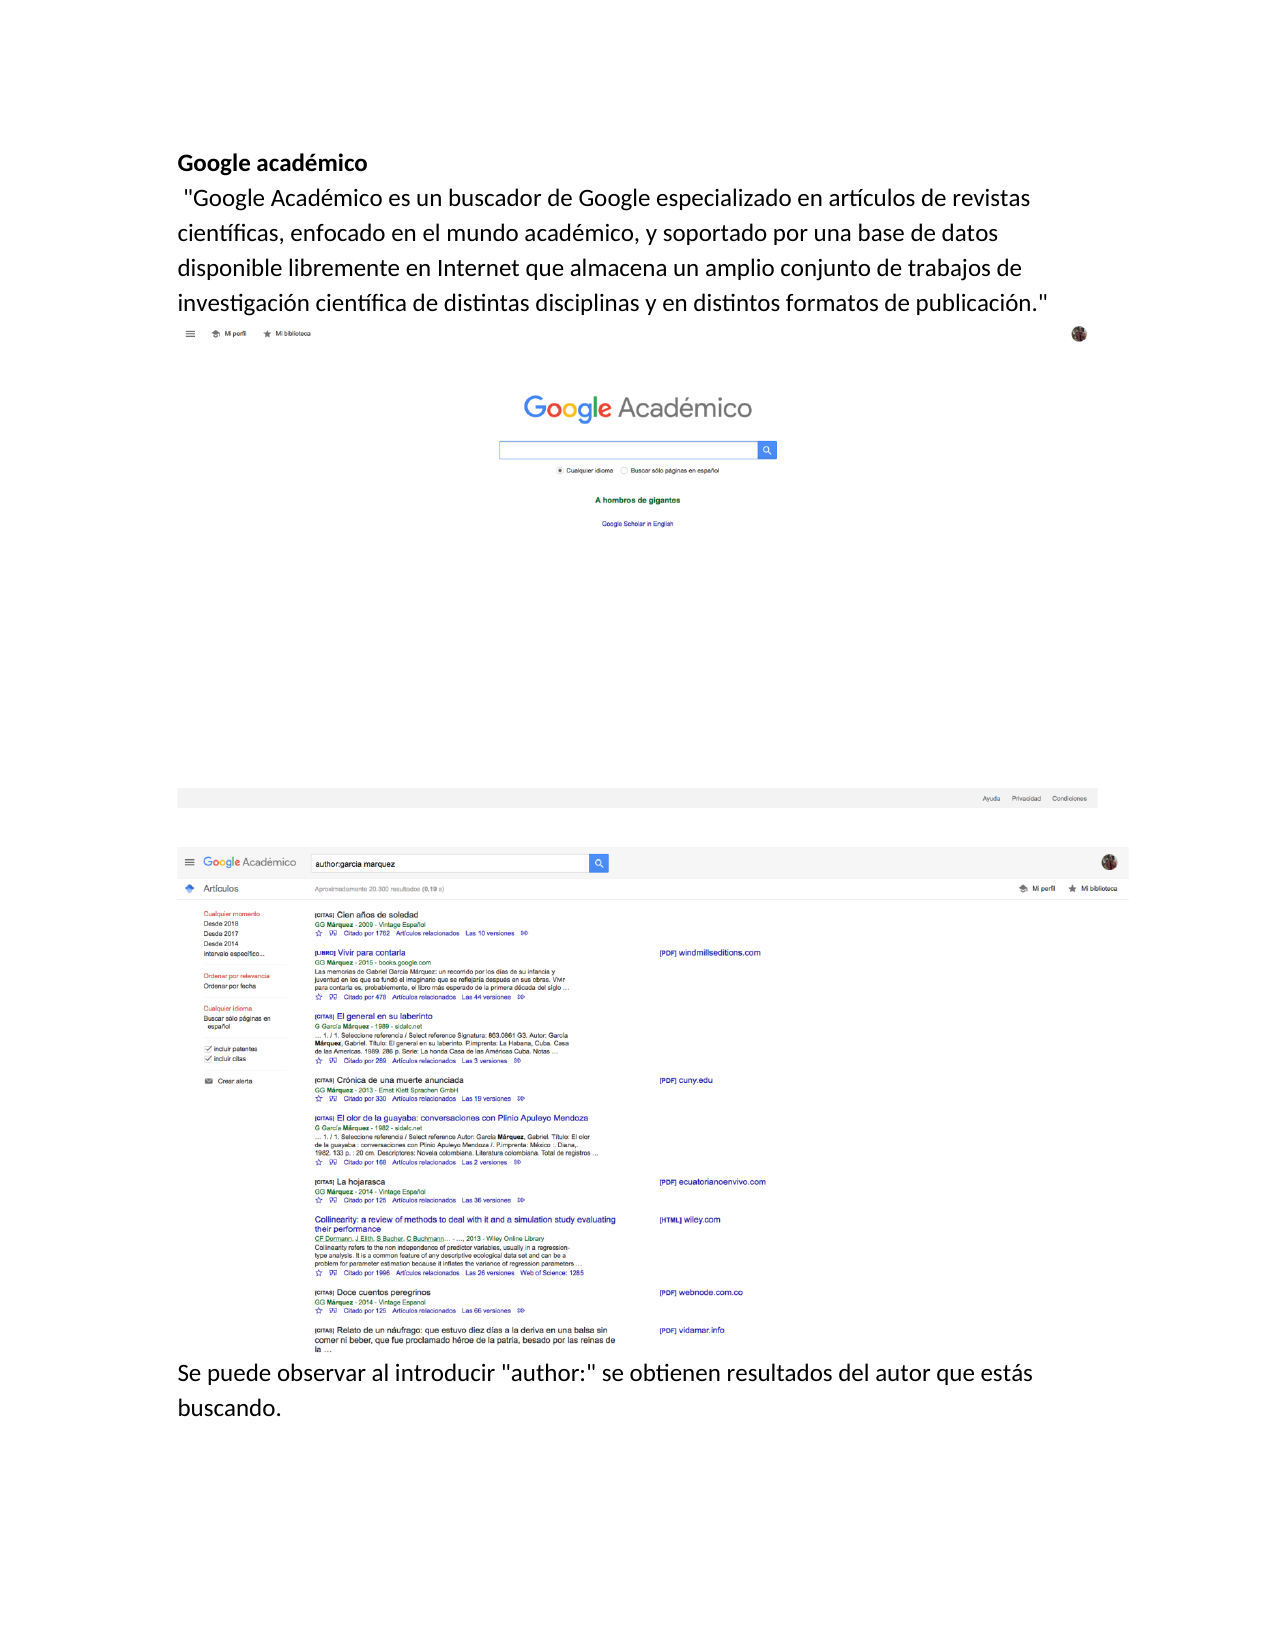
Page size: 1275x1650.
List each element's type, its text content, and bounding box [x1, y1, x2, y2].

picture [177, 322, 1098, 808]
picture [177, 847, 1129, 1354]
text Se puede observar al introducir "author:" se obtienen resultados del autor que estás buscando. [177, 1357, 1098, 1423]
text Google académico [177, 148, 1098, 178]
text "Google Académico es un buscador de Google especializado en artículos de revistas científicas, enfocado en el mundo académico, y soportado por una base de datos disponible libremente en Internet que almacena un amplio conjunto de trabajos de investigación científica de distintas disciplinas y en distintos formatos de publicación." [177, 183, 1098, 318]
